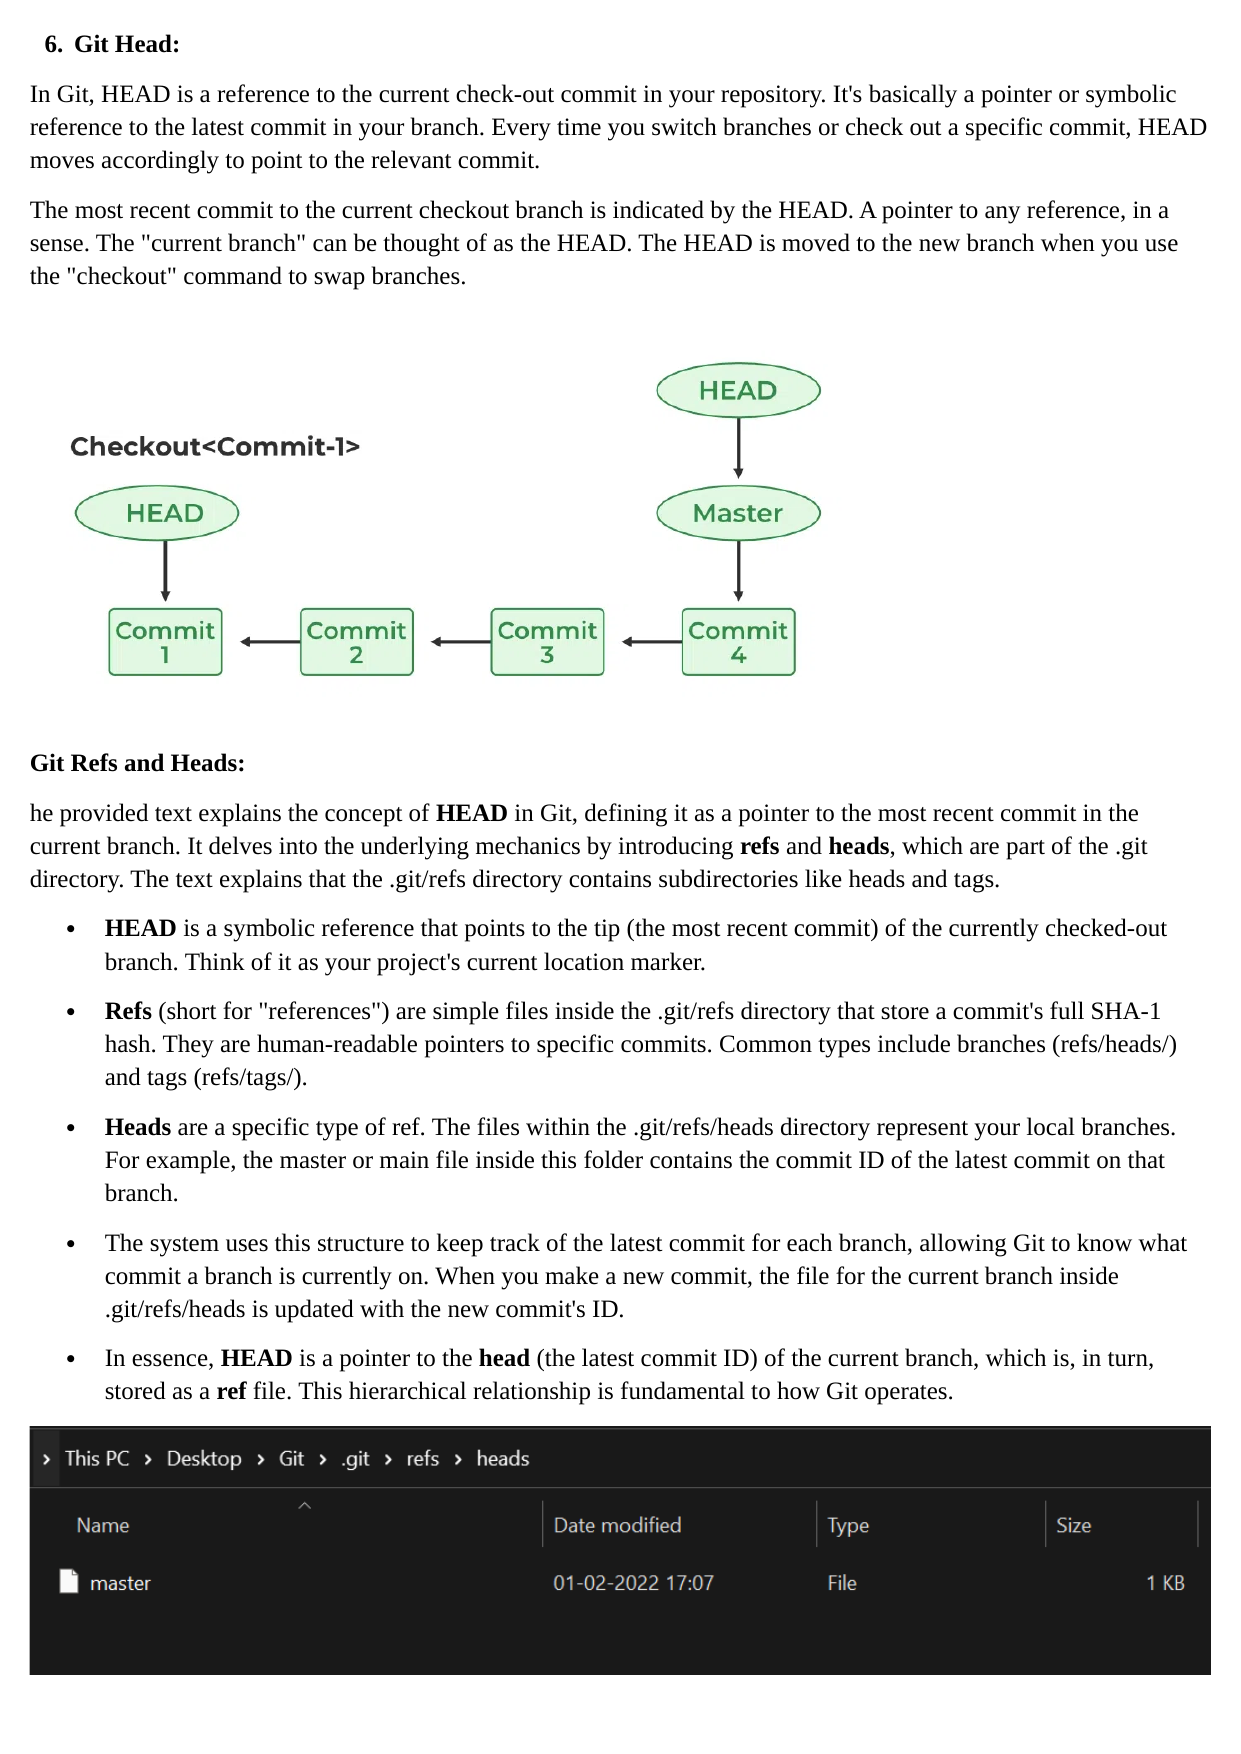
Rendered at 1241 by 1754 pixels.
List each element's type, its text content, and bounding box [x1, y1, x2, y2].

picture [29, 1426, 1211, 1675]
text he provided text explains the concept of HEAD in Git, defining it as a pointer to the most recent commit in the current branch. It delves into the underlying mechanics by introducing refs and heads, which are part of the .git directory. The text explains that the .git/refs directory contains subdirectories like heads and tags. [29, 798, 1211, 893]
list The system uses this structure to keep track of the latest commit for each branch, allowing Git to know what commit a branch is currently on. When you make a new commit, the file for the current branch inside .git/refs/heads is updated with the new commit's ID. [67, 1228, 1211, 1322]
text Git Refs and Heads: [29, 748, 1211, 777]
list In essence, HEAD is a pointer to the head (the latest commit ID) of the current branch, which is, in turn, stored as a ref file. This hierarchical relationship is fundamental to how Git operates. [67, 1343, 1211, 1405]
text In Git, HEAD is a reference to the current check-out commit in your repository. It's basically a pointer or symbolic reference to the latest commit in your branch. Every time you switch branches or check out a specific commit, HEAD moves accordingly to point to the relevant commit. [29, 79, 1211, 174]
list HEAD is a symbolic reference that points to the tip (the most recent commit) of the currently checked-out branch. Think of it as your project's current location marker. [67, 913, 1211, 975]
text The most recent commit to the current checkout branch is indicated by the HEAD. A pointer to any reference, in a sense. The "current branch" can be thought of as the HEAD. The HEAD is moved to the new branch when you use the "checkout" command to swap branches. [29, 195, 1211, 290]
list Heads are a specific type of ref. The files within the .git/refs/heads directory represent your local branches. For example, the master or main file inside this folder contains the commit ID of the latest commit on that branch. [67, 1112, 1211, 1207]
picture [29, 310, 861, 727]
list Git Head: [44, 29, 1211, 58]
list Refs (short for "references") are simple files inside the .git/refs directory that store a commit's full SHA-1 hash. They are human-readable pointers to specific commits. Common types include branches (refs/heads/) and tags (refs/tags/). [67, 996, 1211, 1091]
